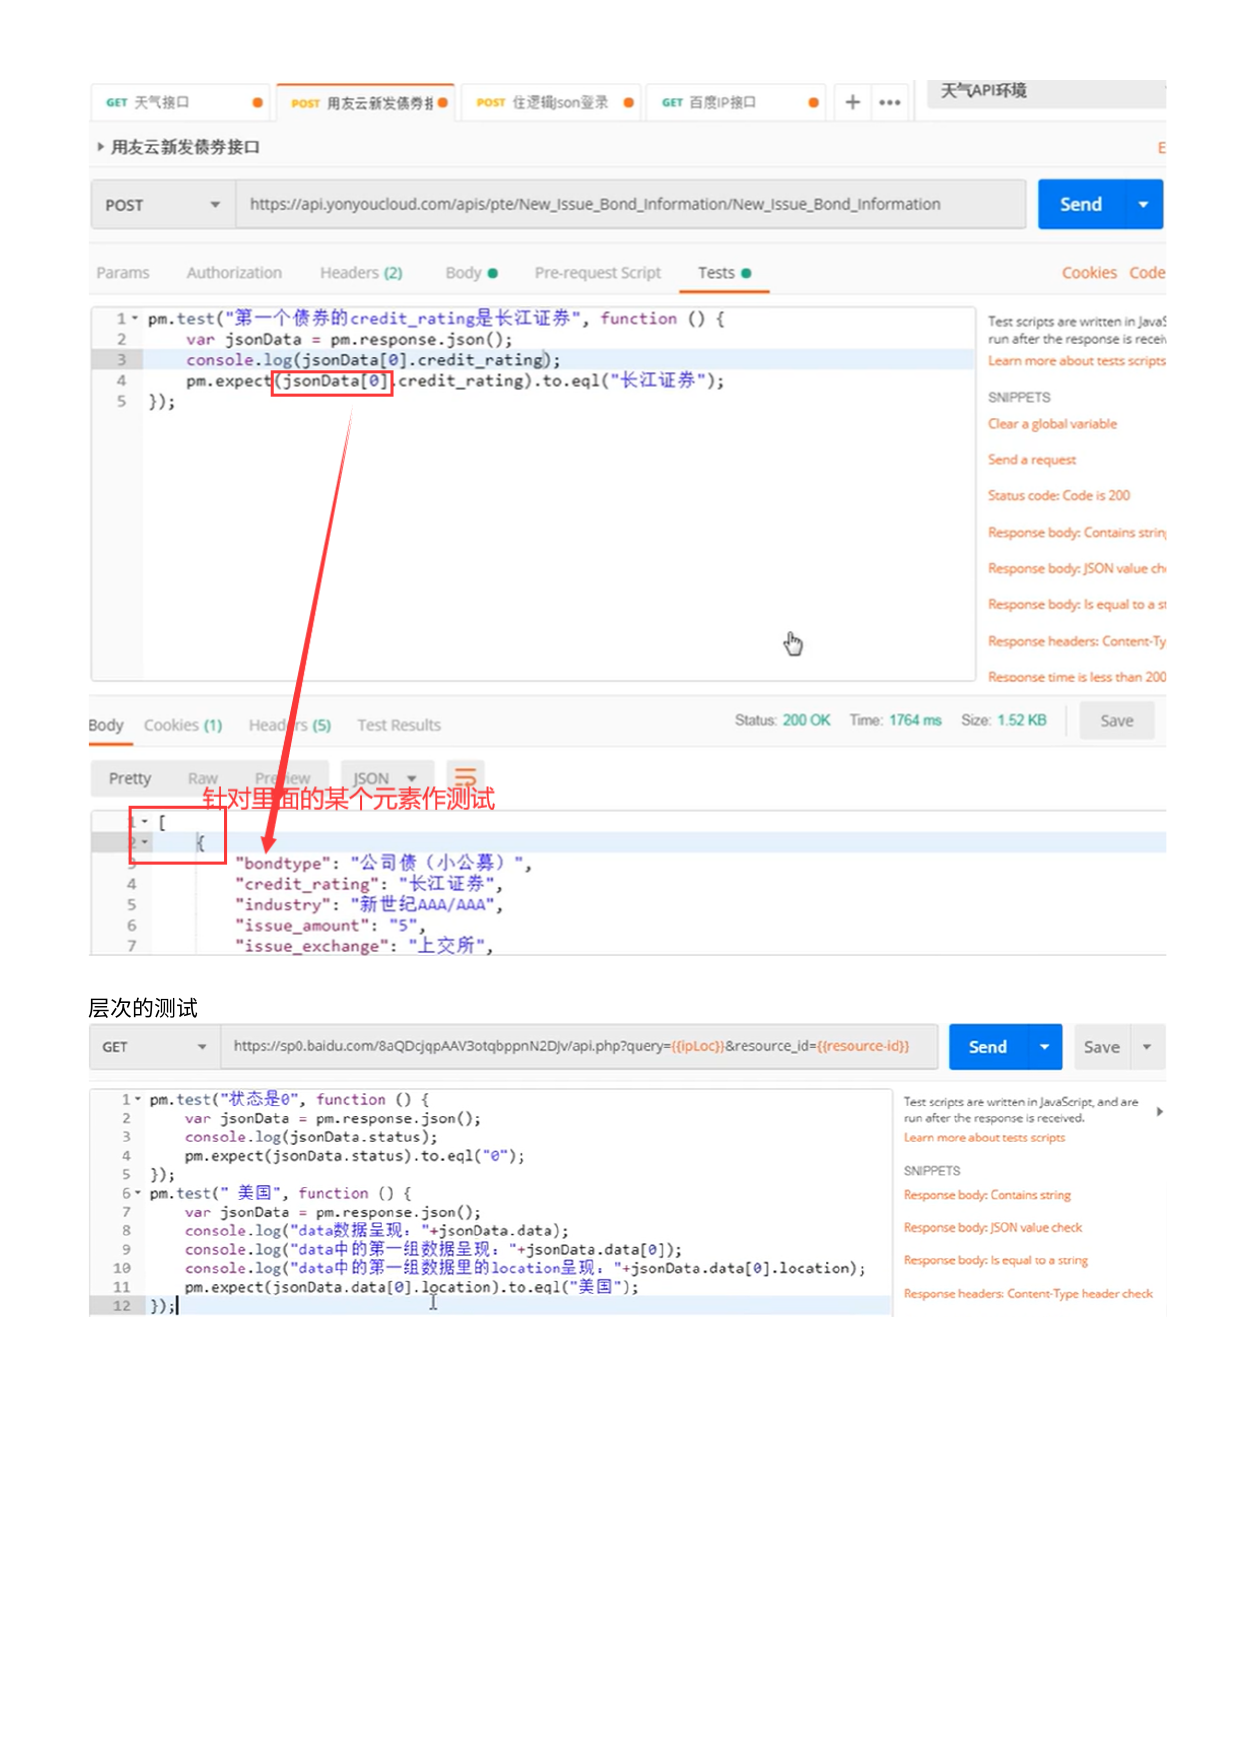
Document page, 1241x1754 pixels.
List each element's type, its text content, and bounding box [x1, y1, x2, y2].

text 层次的测试 [89, 991, 1167, 1023]
picture [88, 1023, 1167, 1317]
picture [88, 80, 1167, 956]
